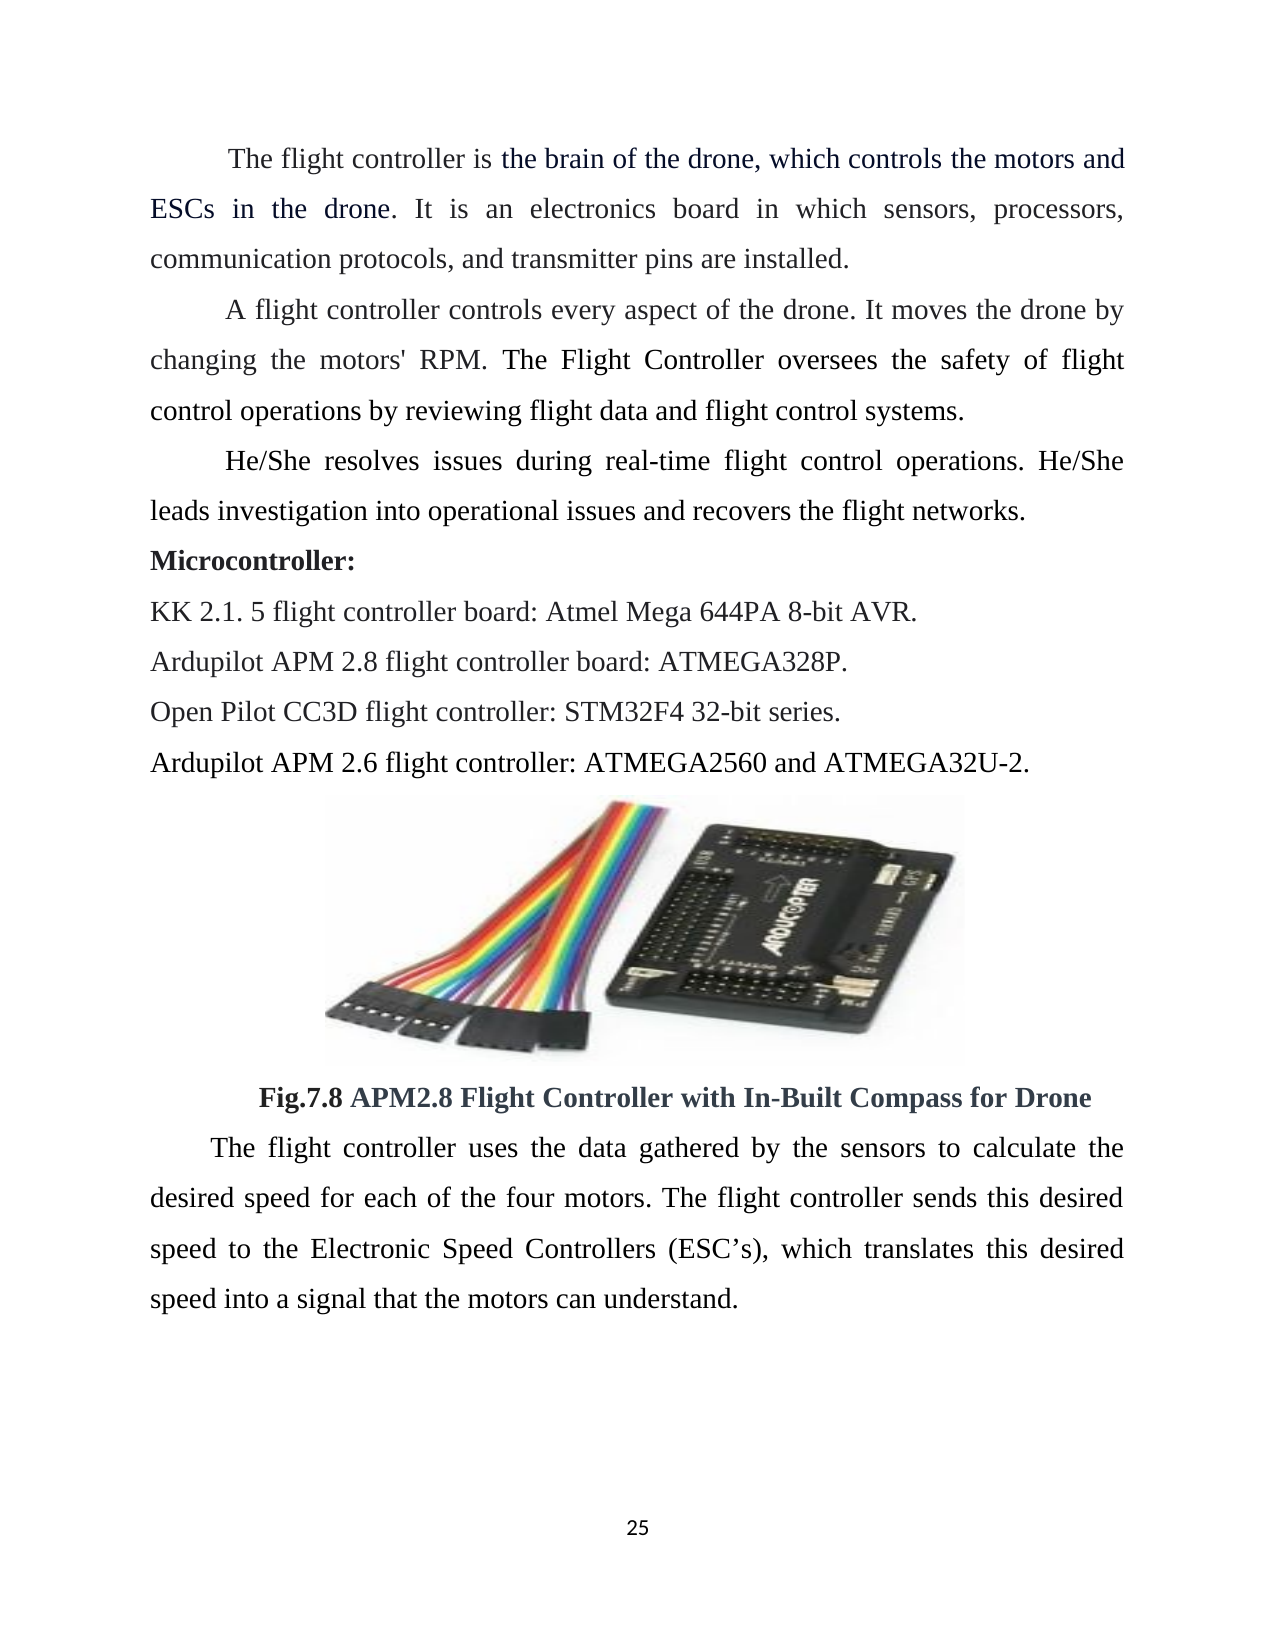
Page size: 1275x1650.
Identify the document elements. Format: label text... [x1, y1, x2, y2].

text Ardupilot APM 2.8 flight controller board: ATMEGA328P. [150, 644, 1125, 678]
text Ardupilot APM 2.6 flight controller: ATMEGA2560 and ATMEGA32U-2. [150, 745, 1125, 778]
picture [325, 795, 965, 1066]
text Open Pilot CC3D flight controller: STM32F4 32-bit series. [150, 694, 1125, 728]
text Fig.7.8 APM2.8 Flight Controller with In-Built Compass for Drone [165, 1080, 1125, 1113]
text He/She resolves issues during real-time flight control operations. He/She leads investigation into operational issues and recovers the flight networks. [150, 443, 1125, 527]
text The flight controller is the brain of the drone, which controls the motors and ESCs in the drone. It is an electronics board in which sensors, processors, communication protocols, and transmitter pins are installed. [150, 141, 1125, 275]
text KK 2.1. 5 flight controller board: Atmel Mega 644PA 8-bit AVR. [150, 594, 1125, 627]
text A flight controller controls every aspect of the drone. It moves the drone by changing the motors' RPM. The Flight Controller oversees the safety of flight control operations by reviewing flight data and flight control systems. [150, 292, 1125, 426]
text The flight controller uses the data gathered by the sensors to calculate the desired speed for each of the four motors. The flight controller sends this desired speed to the Electronic Speed Controllers (ESC’s), which translates this desired speed into a signal that the motors can understand. [150, 1130, 1125, 1315]
text Microcontroller: [150, 543, 1125, 577]
